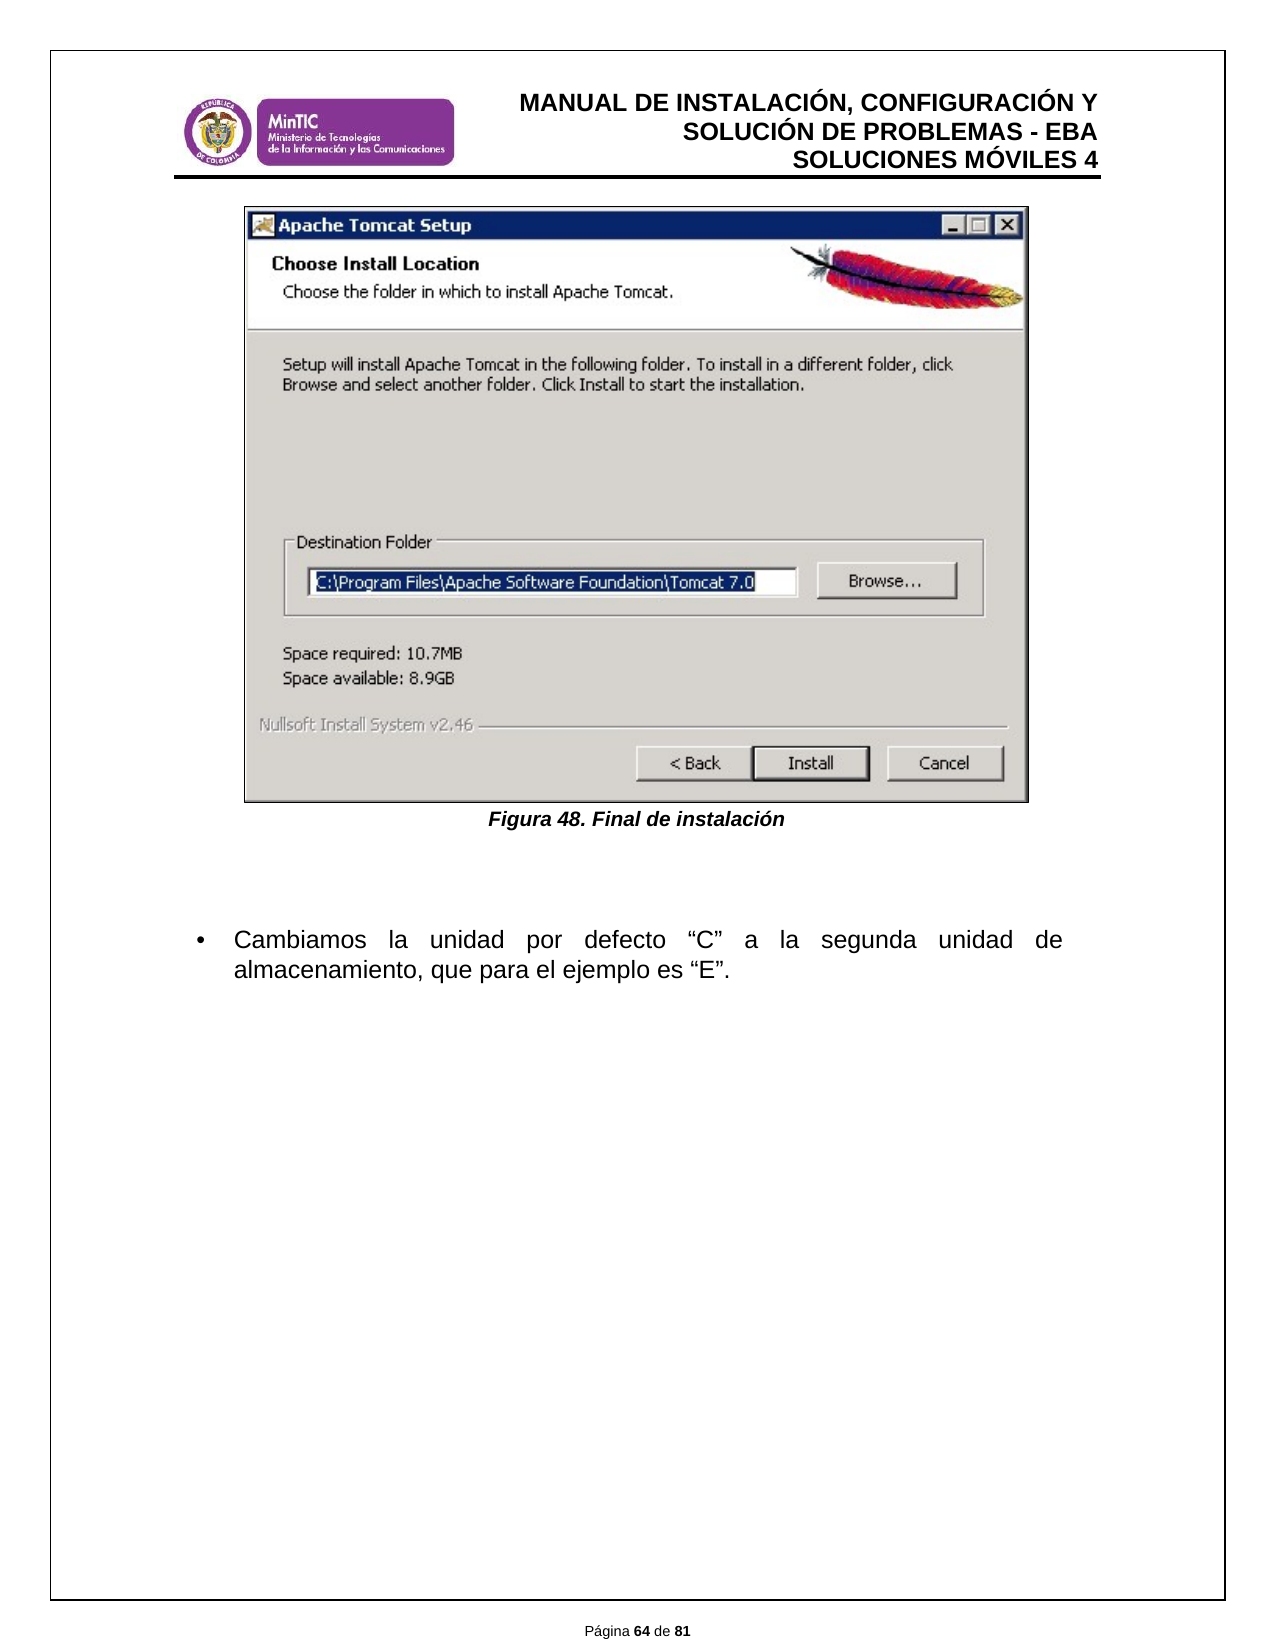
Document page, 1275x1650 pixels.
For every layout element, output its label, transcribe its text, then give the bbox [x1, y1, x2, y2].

picture [245, 207, 1028, 802]
picture [177, 80, 469, 167]
list Cambiamos la unidad por defecto “C” a la segunda unidad de almacenamiento, que para el ejemplo es “E”. [196, 925, 1064, 984]
